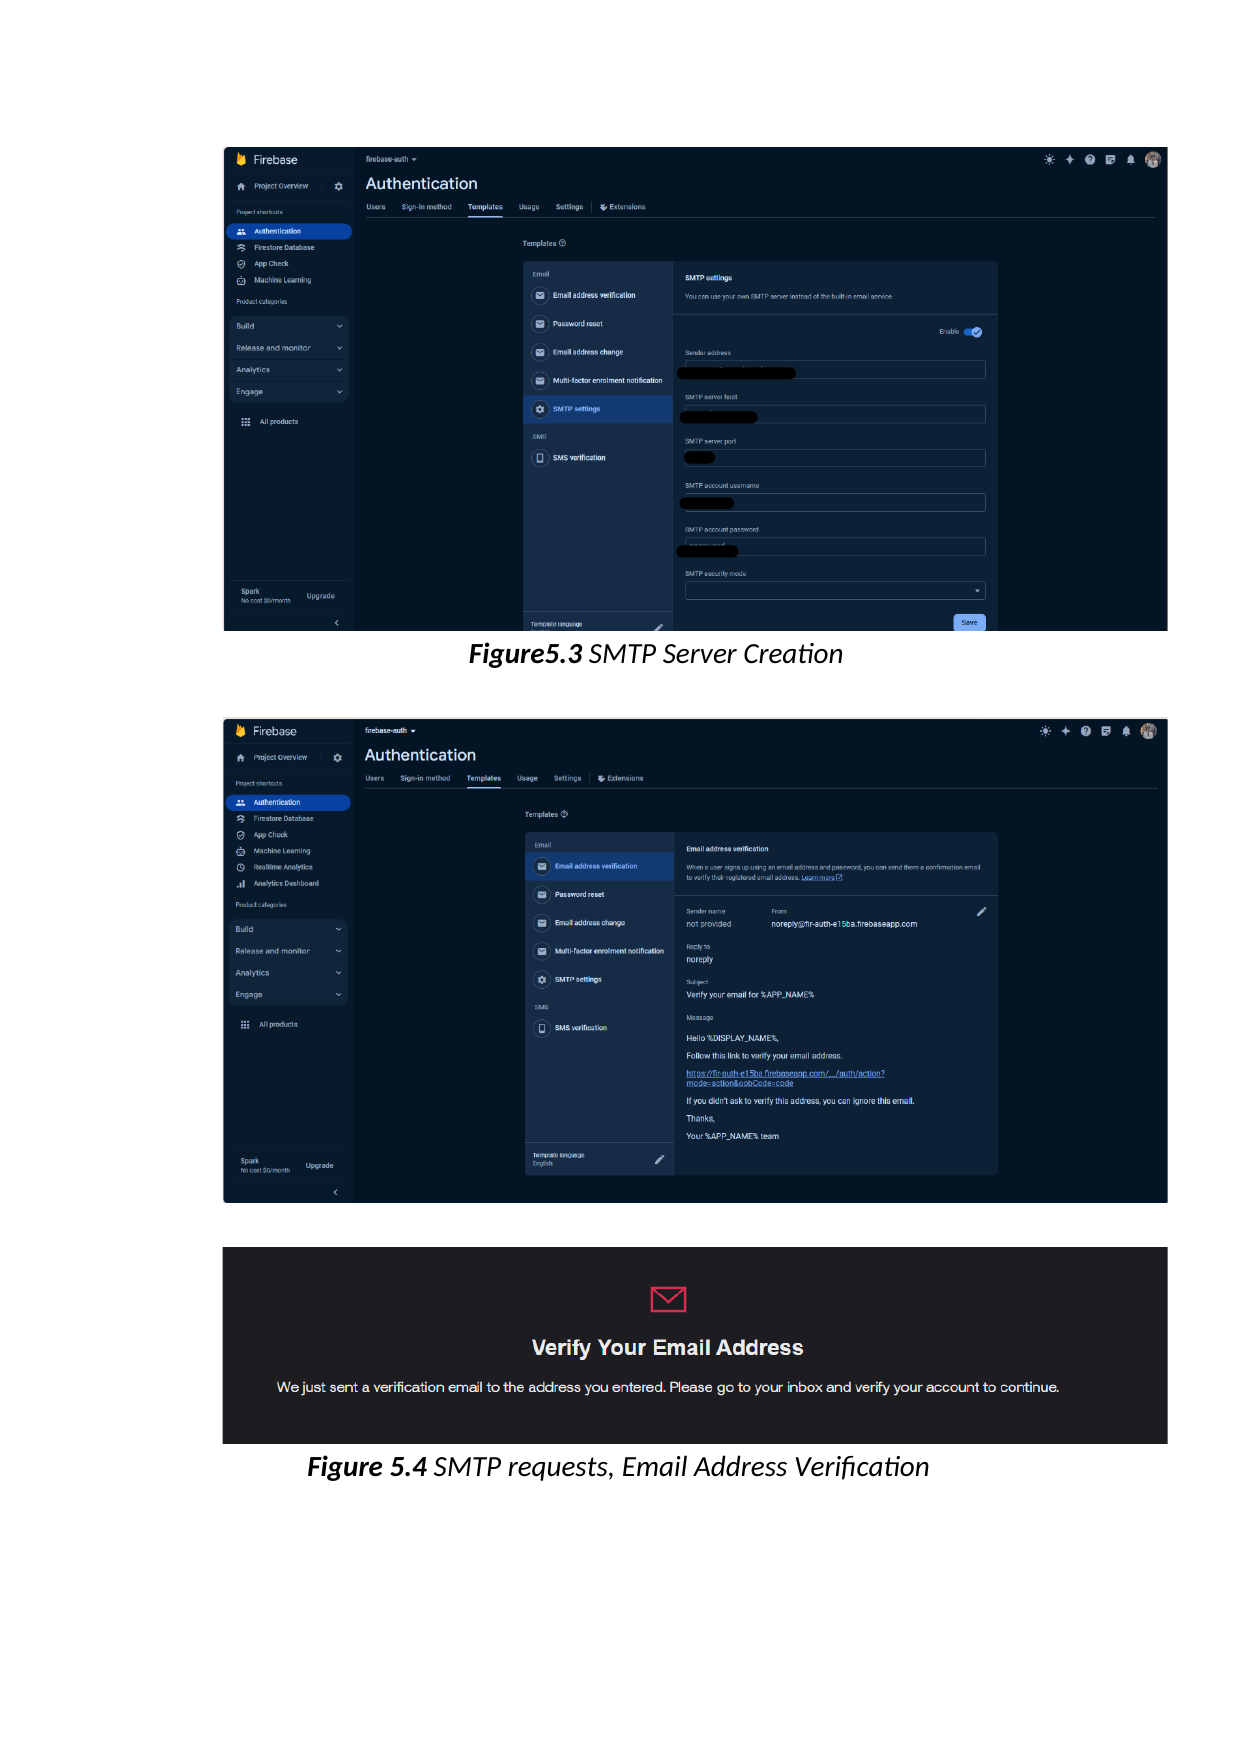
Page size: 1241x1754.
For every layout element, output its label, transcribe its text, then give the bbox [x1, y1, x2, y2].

picture [222, 1247, 1168, 1444]
text Figure 5.4 SMTP requests, Email Address Verification [148, 1448, 1093, 1484]
picture [222, 717, 1168, 1203]
list Figure5.3 SMTP Server Creation [223, 635, 1093, 671]
picture [222, 147, 1168, 631]
